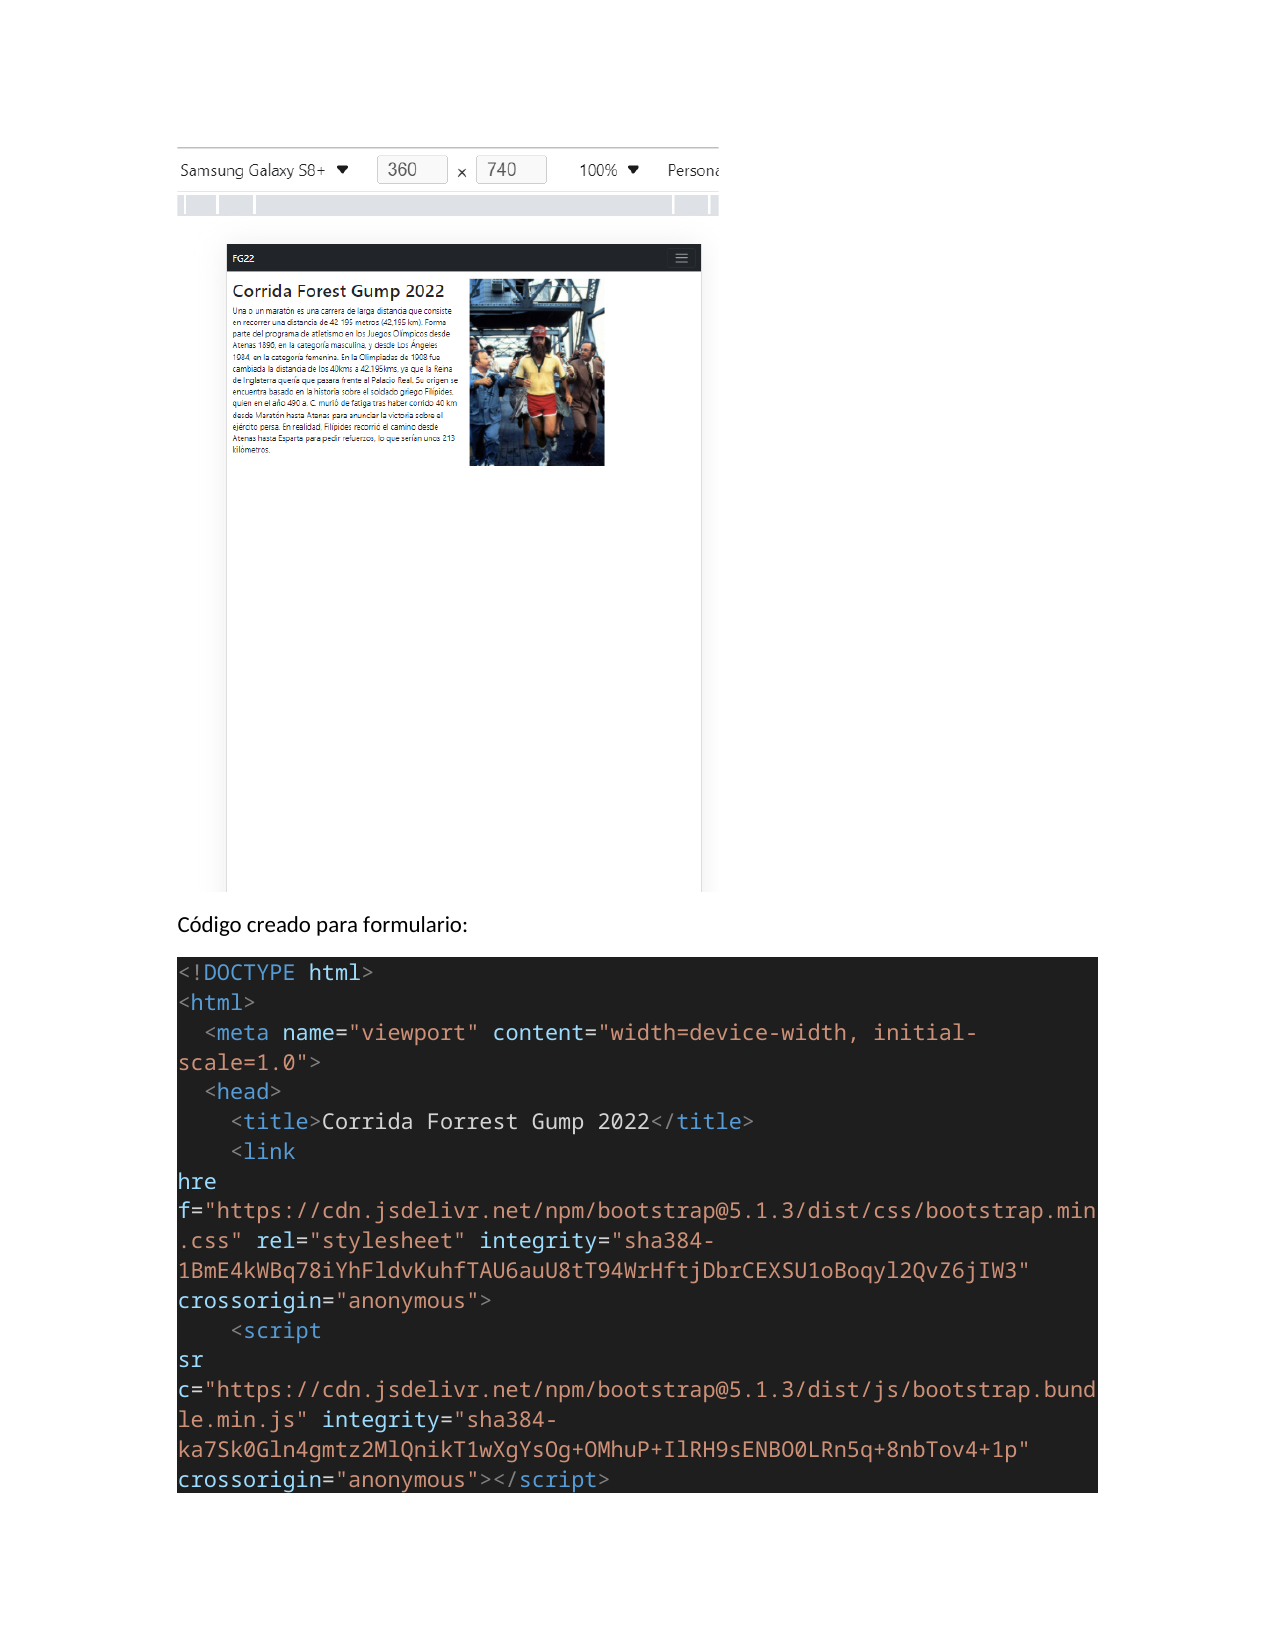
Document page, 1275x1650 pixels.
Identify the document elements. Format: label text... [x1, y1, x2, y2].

text <!DOCTYPE html> [177, 957, 1098, 987]
text <html> [177, 987, 1098, 1017]
picture [177, 147, 719, 892]
text Código creado para formulario: [177, 910, 1098, 938]
text <title>Corrida Forrest Gump 2022</title> [177, 1106, 1098, 1136]
text <head> [177, 1076, 1098, 1106]
text <meta name="viewport" content="width=device-width, initial-scale=1.0"> [177, 1017, 1098, 1076]
text <link href="https://cdn.jsdelivr.net/npm/bootstrap@5.1.3/dist/css/bootstrap.min.css" rel="stylesheet" integrity="sha384-1BmE4kWBq78iYhFldvKuhfTAU6auU8tT94WrHftjDbrCEXSU1oBoqyl2QvZ6jIW3" crossorigin="anonymous"> [177, 1136, 1098, 1315]
text <script src="https://cdn.jsdelivr.net/npm/bootstrap@5.1.3/dist/js/bootstrap.bundle.min.js" integrity="sha384-ka7Sk0Gln4gmtz2MlQnikT1wXgYsOg+OMhuP+IlRH9sENBO0LRn5q+8nbTov4+1p" crossorigin="anonymous"></script> [177, 1315, 1098, 1493]
